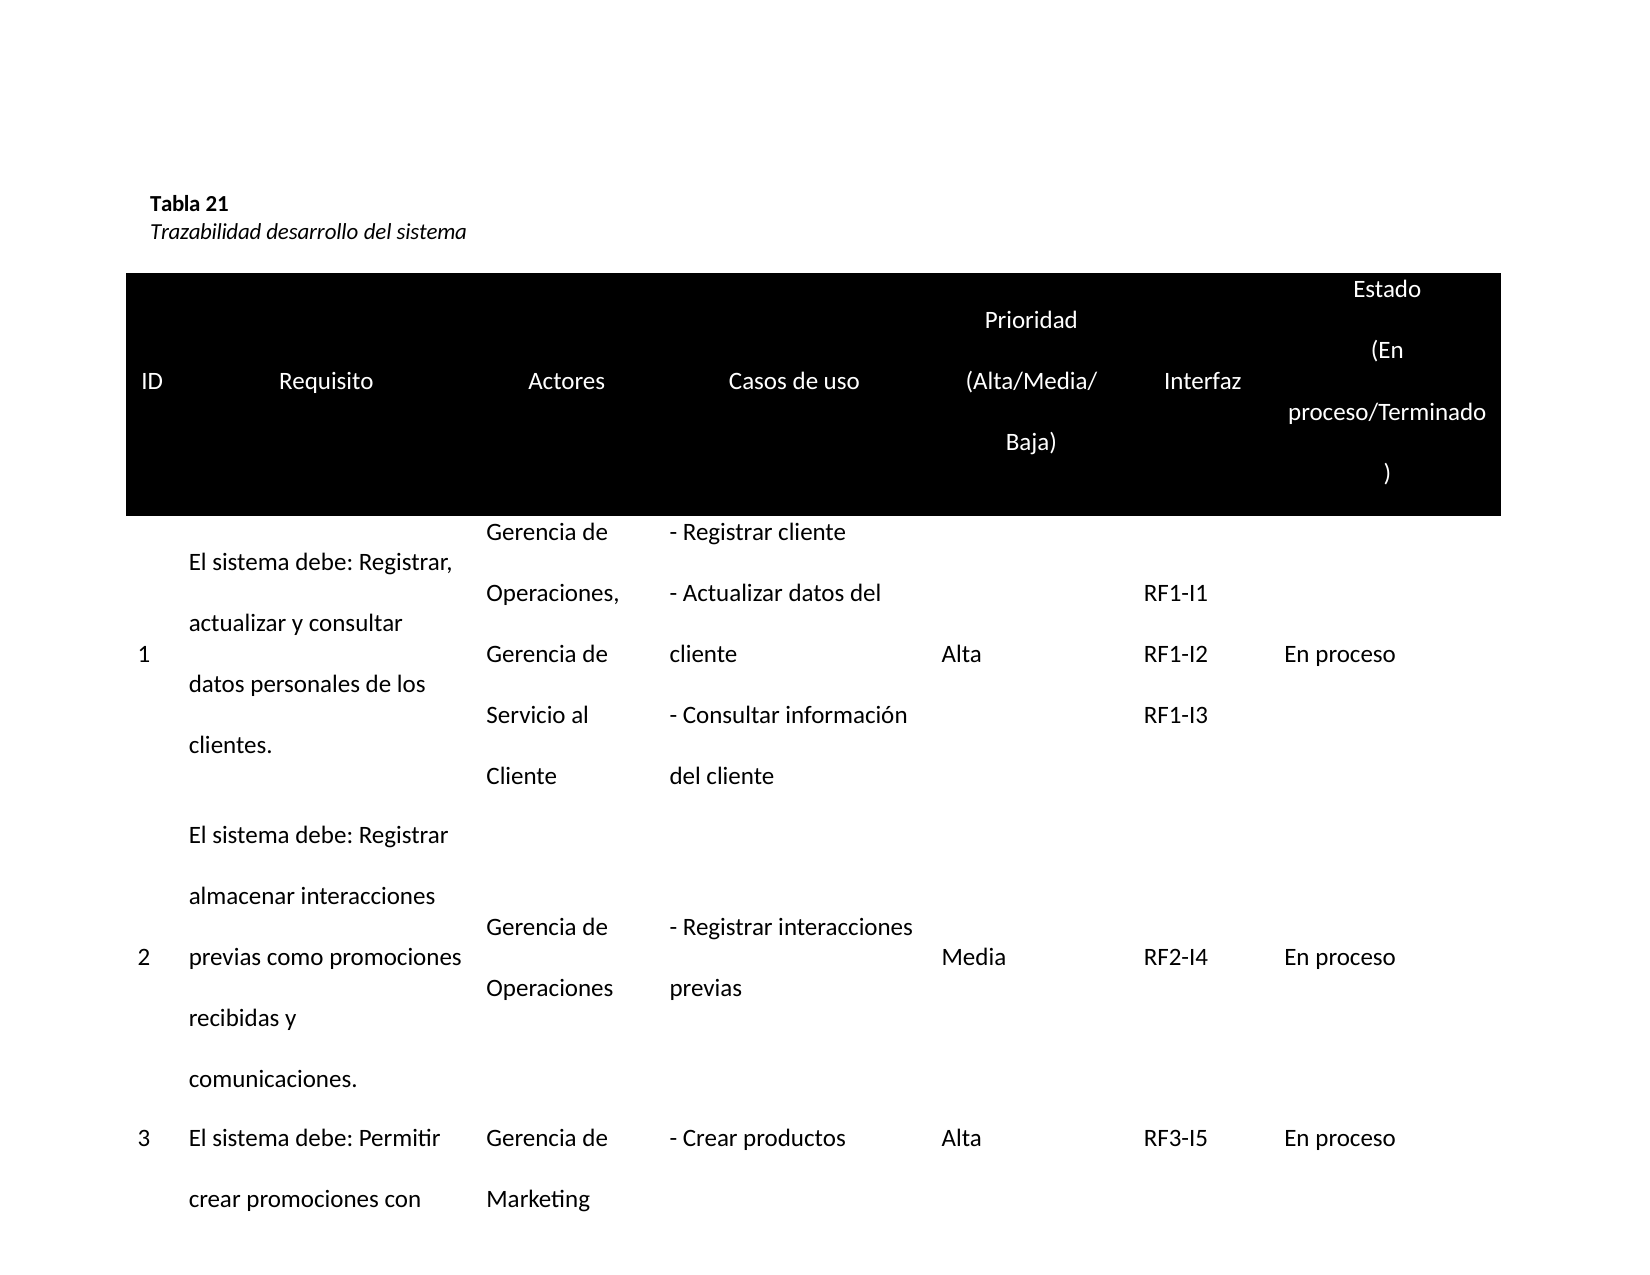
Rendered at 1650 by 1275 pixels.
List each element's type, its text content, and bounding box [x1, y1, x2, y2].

table_header ID [126, 274, 177, 516]
table_cell Alta [930, 516, 1132, 819]
table_cell El sistema debe: Registrar, actualizar y consultar datos personales de los clientes. [177, 516, 475, 819]
table_cell RF3-I5 [1132, 1123, 1273, 1243]
table_header Estado (En proceso/Terminado) [1273, 274, 1501, 516]
table_header Actores [475, 274, 658, 516]
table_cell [177, 1123, 475, 1243]
table_cell 2 [126, 819, 177, 1122]
table_cell Gerencia de Operaciones, Gerencia de Servicio al Cliente [475, 516, 658, 819]
table_header Casos de uso [658, 274, 930, 516]
table_header Prioridad (Alta/Media/Baja) [930, 274, 1132, 516]
table_cell - Registrar interacciones previas [658, 819, 930, 1122]
table_cell Alta [930, 1123, 1132, 1243]
table_cell En proceso [1273, 1123, 1501, 1243]
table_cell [475, 1123, 658, 1243]
table_header Requisito [177, 274, 475, 516]
table_cell El sistema debe: Registrar almacenar interacciones previas como promociones recibidas y comunicaciones. [177, 819, 475, 1122]
table_cell En proceso [1273, 516, 1501, 819]
table_cell En proceso [1273, 819, 1501, 1122]
table_cell Media [930, 819, 1132, 1122]
table_cell - Registrar cliente - Actualizar datos del cliente - Consultar información del cliente [658, 516, 930, 819]
table_cell 3 [126, 1123, 177, 1243]
table_cell 1 [126, 516, 177, 819]
table_cell RF1-I1 RF1-I2 RF1-I3 [1132, 516, 1273, 819]
table_cell - Crear productos [658, 1123, 930, 1243]
text Tabla 21 [150, 189, 1512, 217]
table_cell RF2-I4 [1132, 819, 1273, 1122]
table_header Interfaz [1132, 274, 1273, 516]
table_cell Gerencia de Operaciones [475, 819, 658, 1122]
text Trazabilidad desarrollo del sistema [150, 217, 1512, 245]
